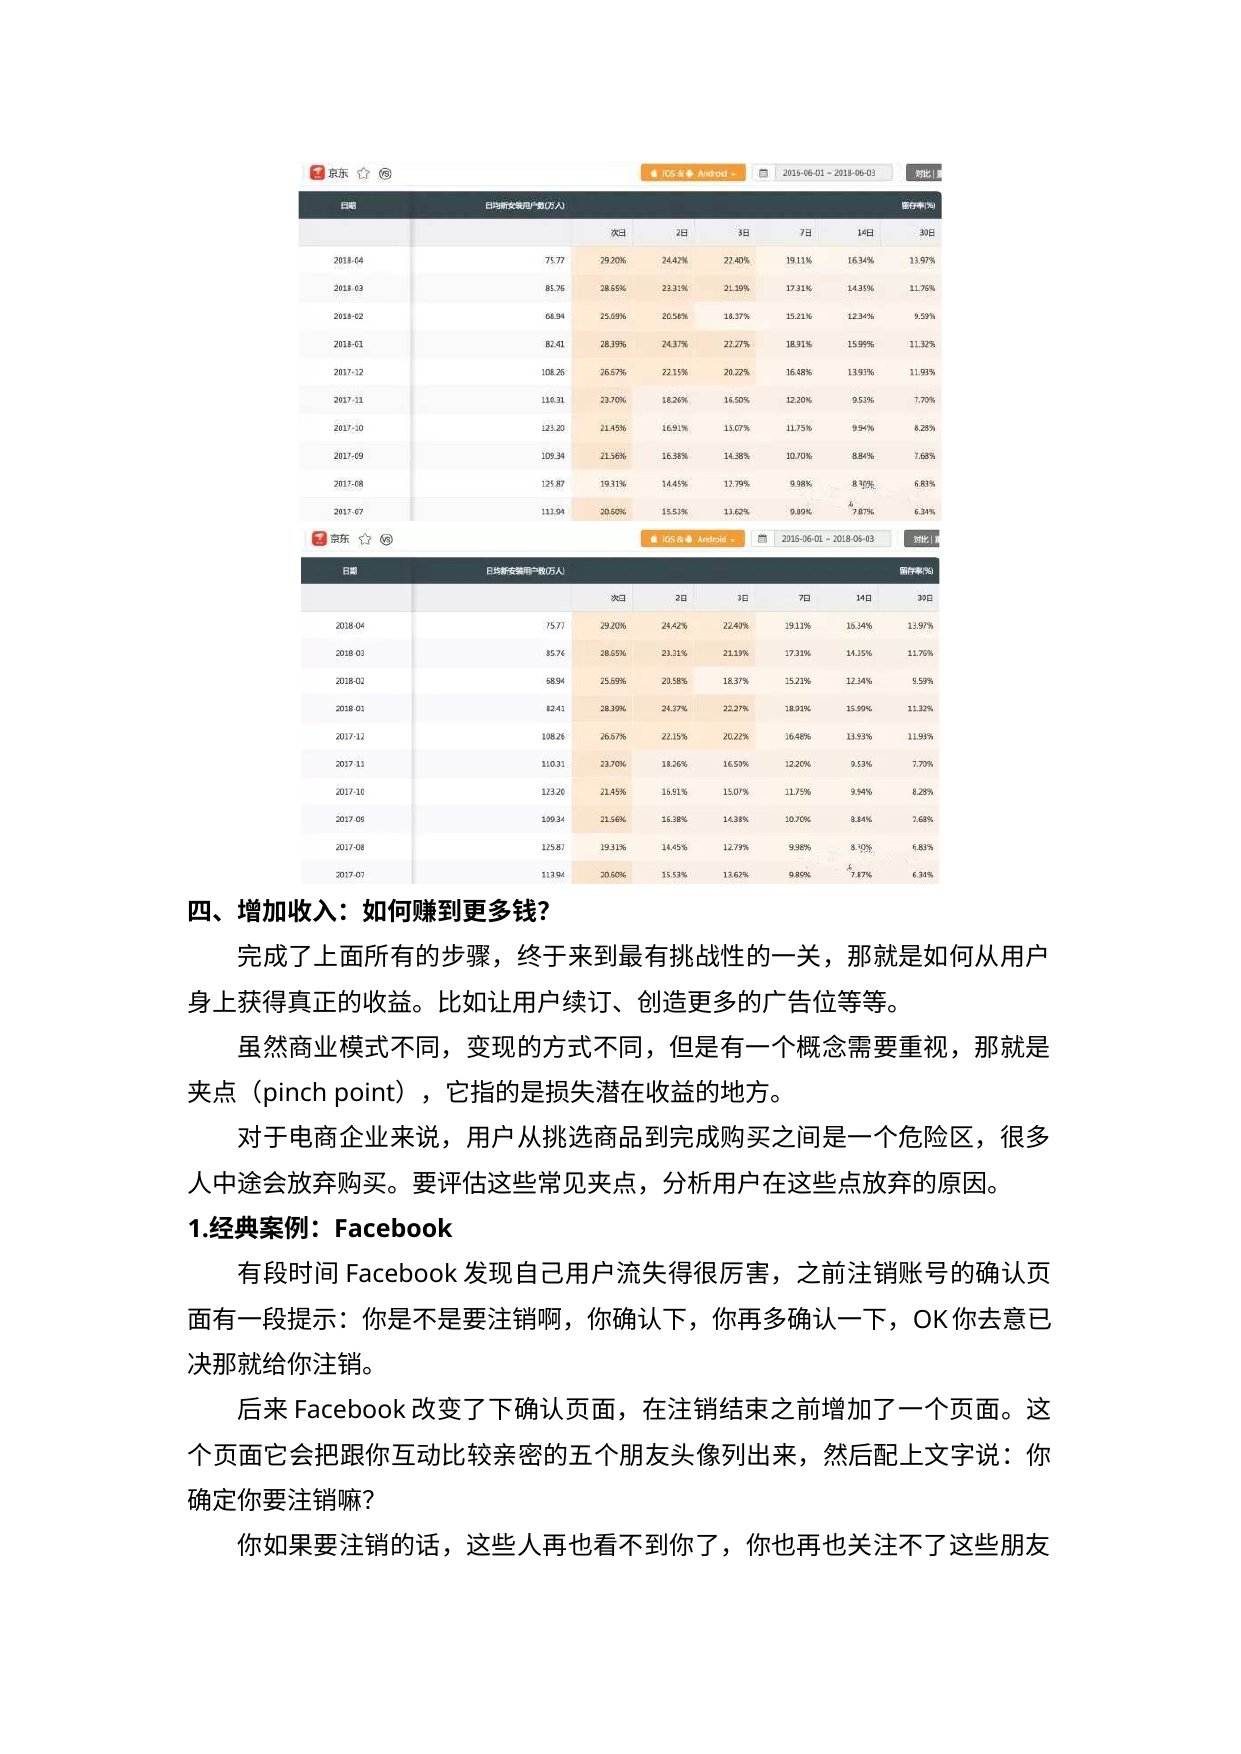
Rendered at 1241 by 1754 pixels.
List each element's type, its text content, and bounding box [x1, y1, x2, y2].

picture [301, 528, 940, 884]
text 虽然商业模式不同，变现的方式不同，但是有一个概念需要重视，那就是夹点（pinch point），它指的是损失潜在收益的地方。 [187, 1027, 1053, 1109]
text 后来Facebook改变了下确认页面，在注销结束之前增加了一个页面。这个页面它会把跟你互动比较亲密的五个朋友头像列出来，然后配上文字说：你确定你要注销嘛？ [187, 1390, 1053, 1517]
text 有段时间Facebook发现自己用户流失得很厉害，之前注销账号的确认页面有一段提示：你是不是要注销啊，你确认下，你再多确认一下，OK你去意已决那就给你注销。 [187, 1254, 1053, 1381]
picture [298, 162, 942, 521]
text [187, 1526, 1053, 1562]
text 对于电商企业来说，用户从挑选商品到完成购买之间是一个危险区，很多人中途会放弃购买。要评估这些常见夹点，分析用户在这些点放弃的原因。 [187, 1118, 1053, 1199]
text 四、增加收入：如何赚到更多钱？ [187, 891, 1053, 928]
text 1.经典案例：Facebook [187, 1208, 1053, 1245]
text 完成了上面所有的步骤，终于来到最有挑战性的一关，那就是如何从用户身上获得真正的收益。比如让用户续订、创造更多的广告位等等。 [187, 937, 1053, 1018]
